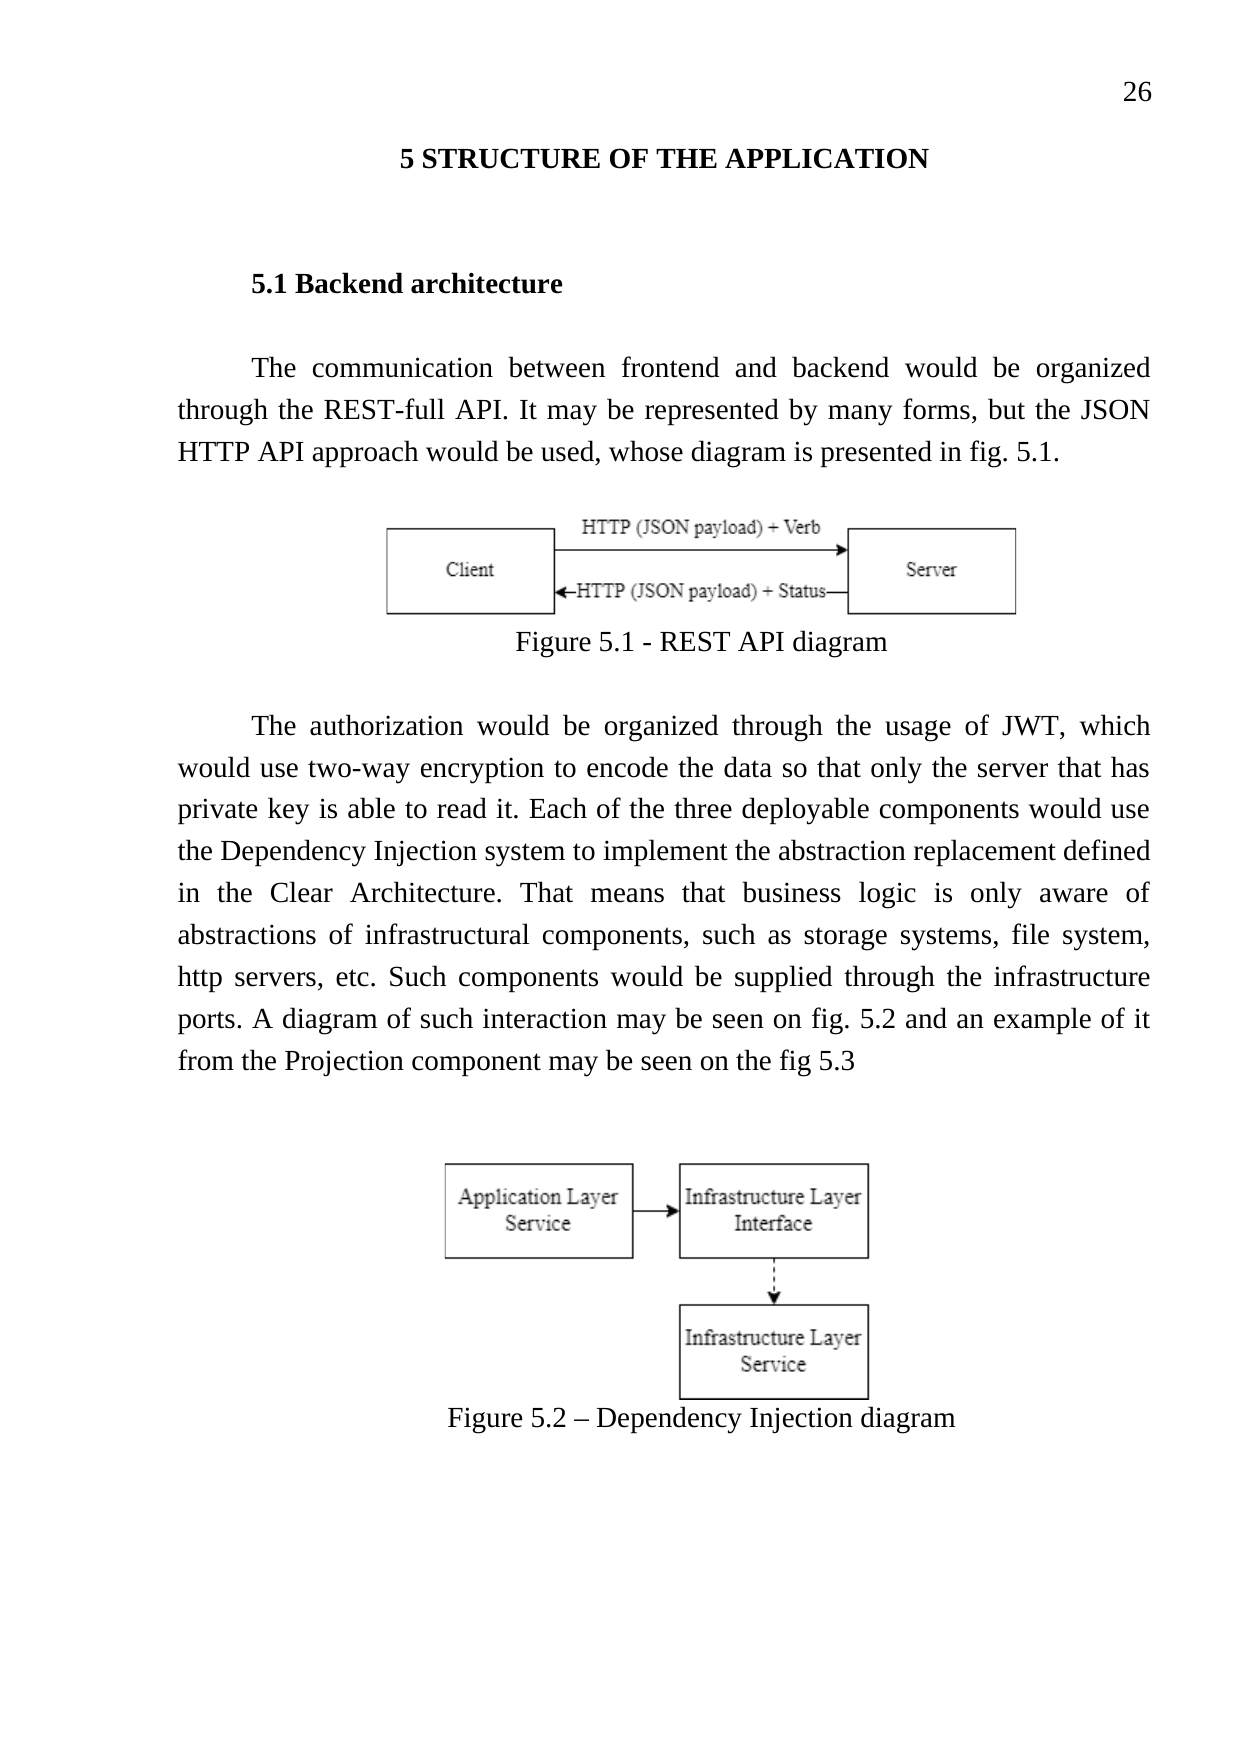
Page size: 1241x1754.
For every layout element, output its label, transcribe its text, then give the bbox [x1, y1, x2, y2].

subtitle 5 STRUCTURE OF THE APPLICATION [177, 141, 1152, 174]
text Figure 5.1 - REST API diagram [177, 624, 1152, 658]
text The authorization would be organized through the usage of JWT, which would use two-way encryption to encode the data so that only the server that has private key is able to read it. Each of the three deployable components would use the Dependency Injection system to implement the abstraction replacement defined in the Clear Architecture. That means that business logic is only aware of abstractions of infrastructural components, such as storage systems, file system, http servers, etc. Such components would be supplied through the infrastructure ports. A diagram of such interaction may be seen on fig. 5.2 and an example of it from the Projection component may be seen on the fig 5.3 [177, 708, 1152, 1076]
text The communication between frontend and backend would be organized through the REST-full API. It may be represented by many forms, but the JSON HTTP API approach would be used, whose diagram is presented in fig. 5.1. [177, 350, 1152, 467]
picture [386, 517, 1017, 616]
text Figure 5.2 – Dependency Injection diagram [177, 1400, 1152, 1433]
subtitle 5.1 Backend architecture [177, 266, 1152, 300]
picture [444, 1126, 884, 1400]
